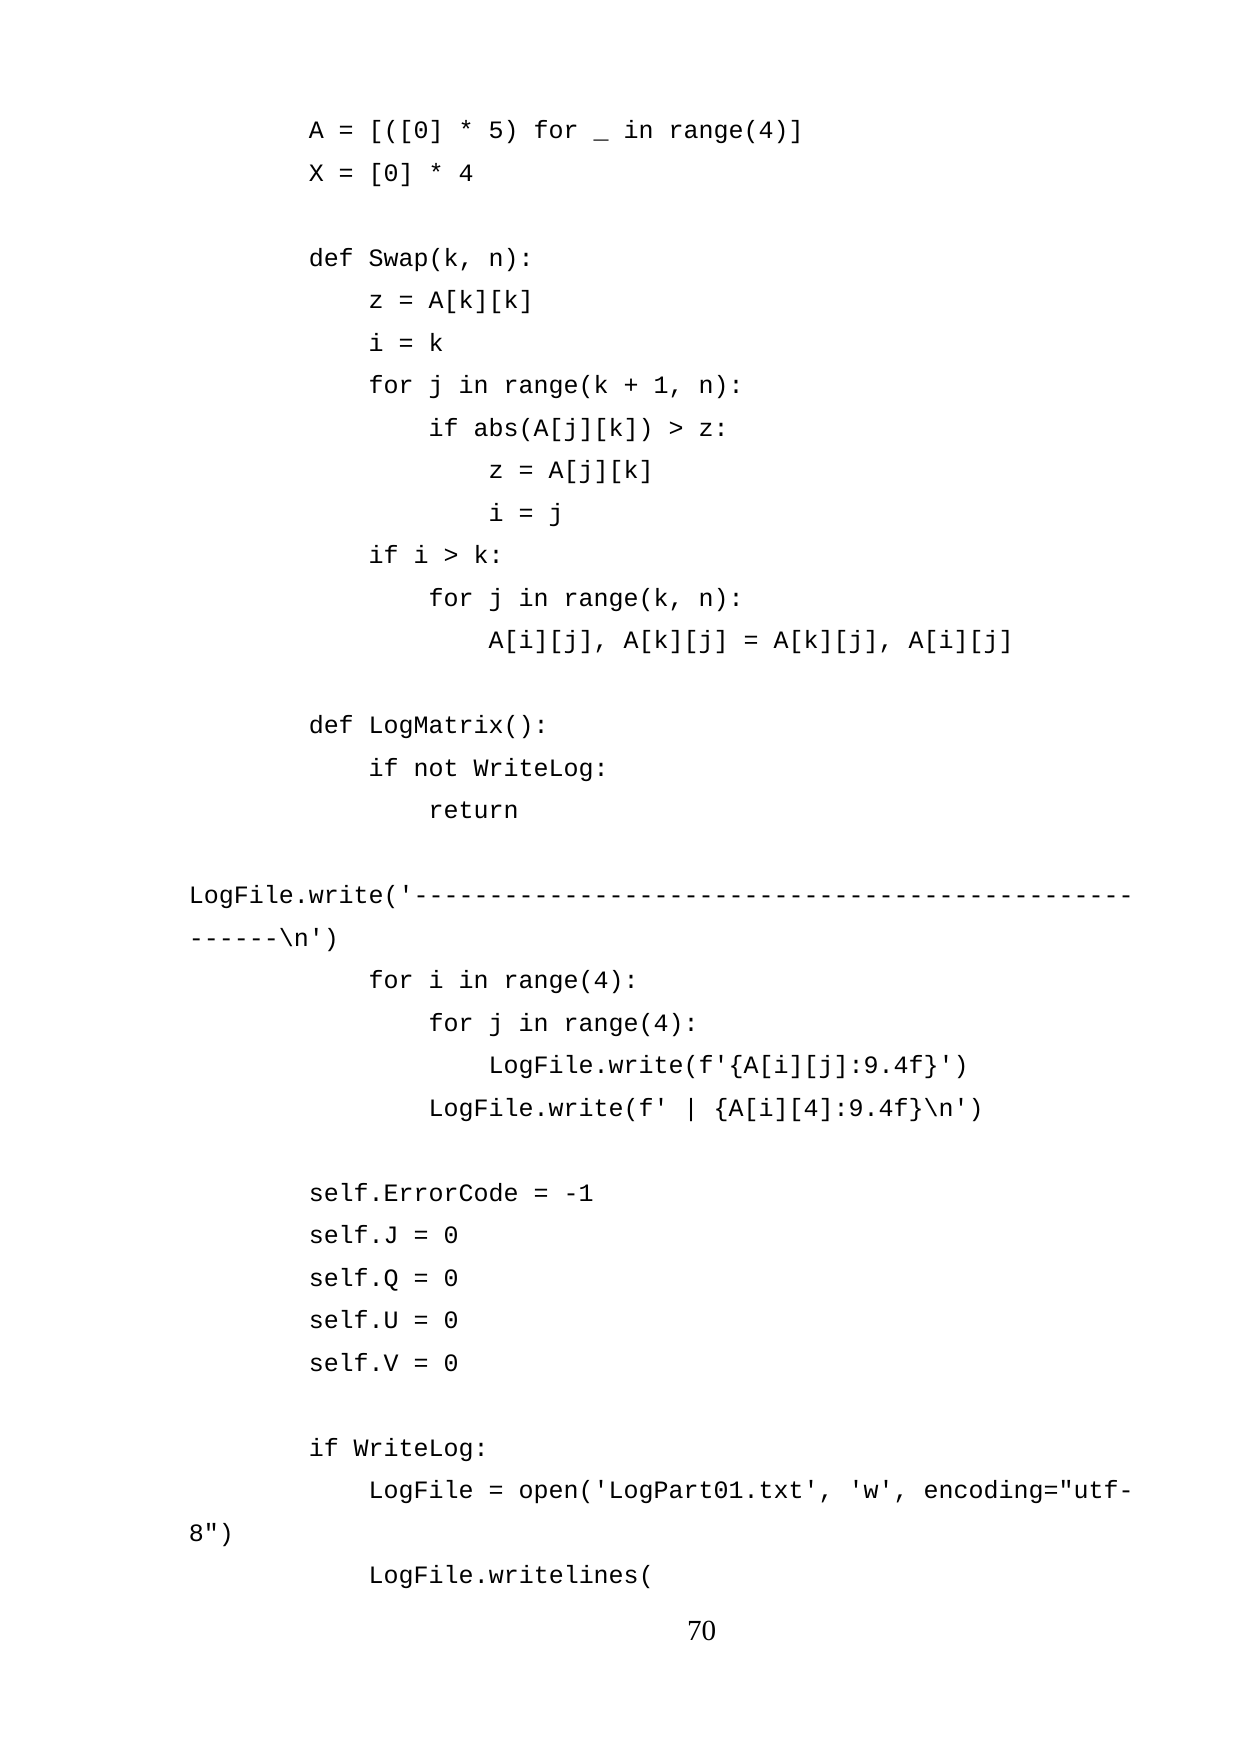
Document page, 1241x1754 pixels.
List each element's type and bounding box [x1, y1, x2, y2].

table_cell [177, 118, 1152, 1606]
